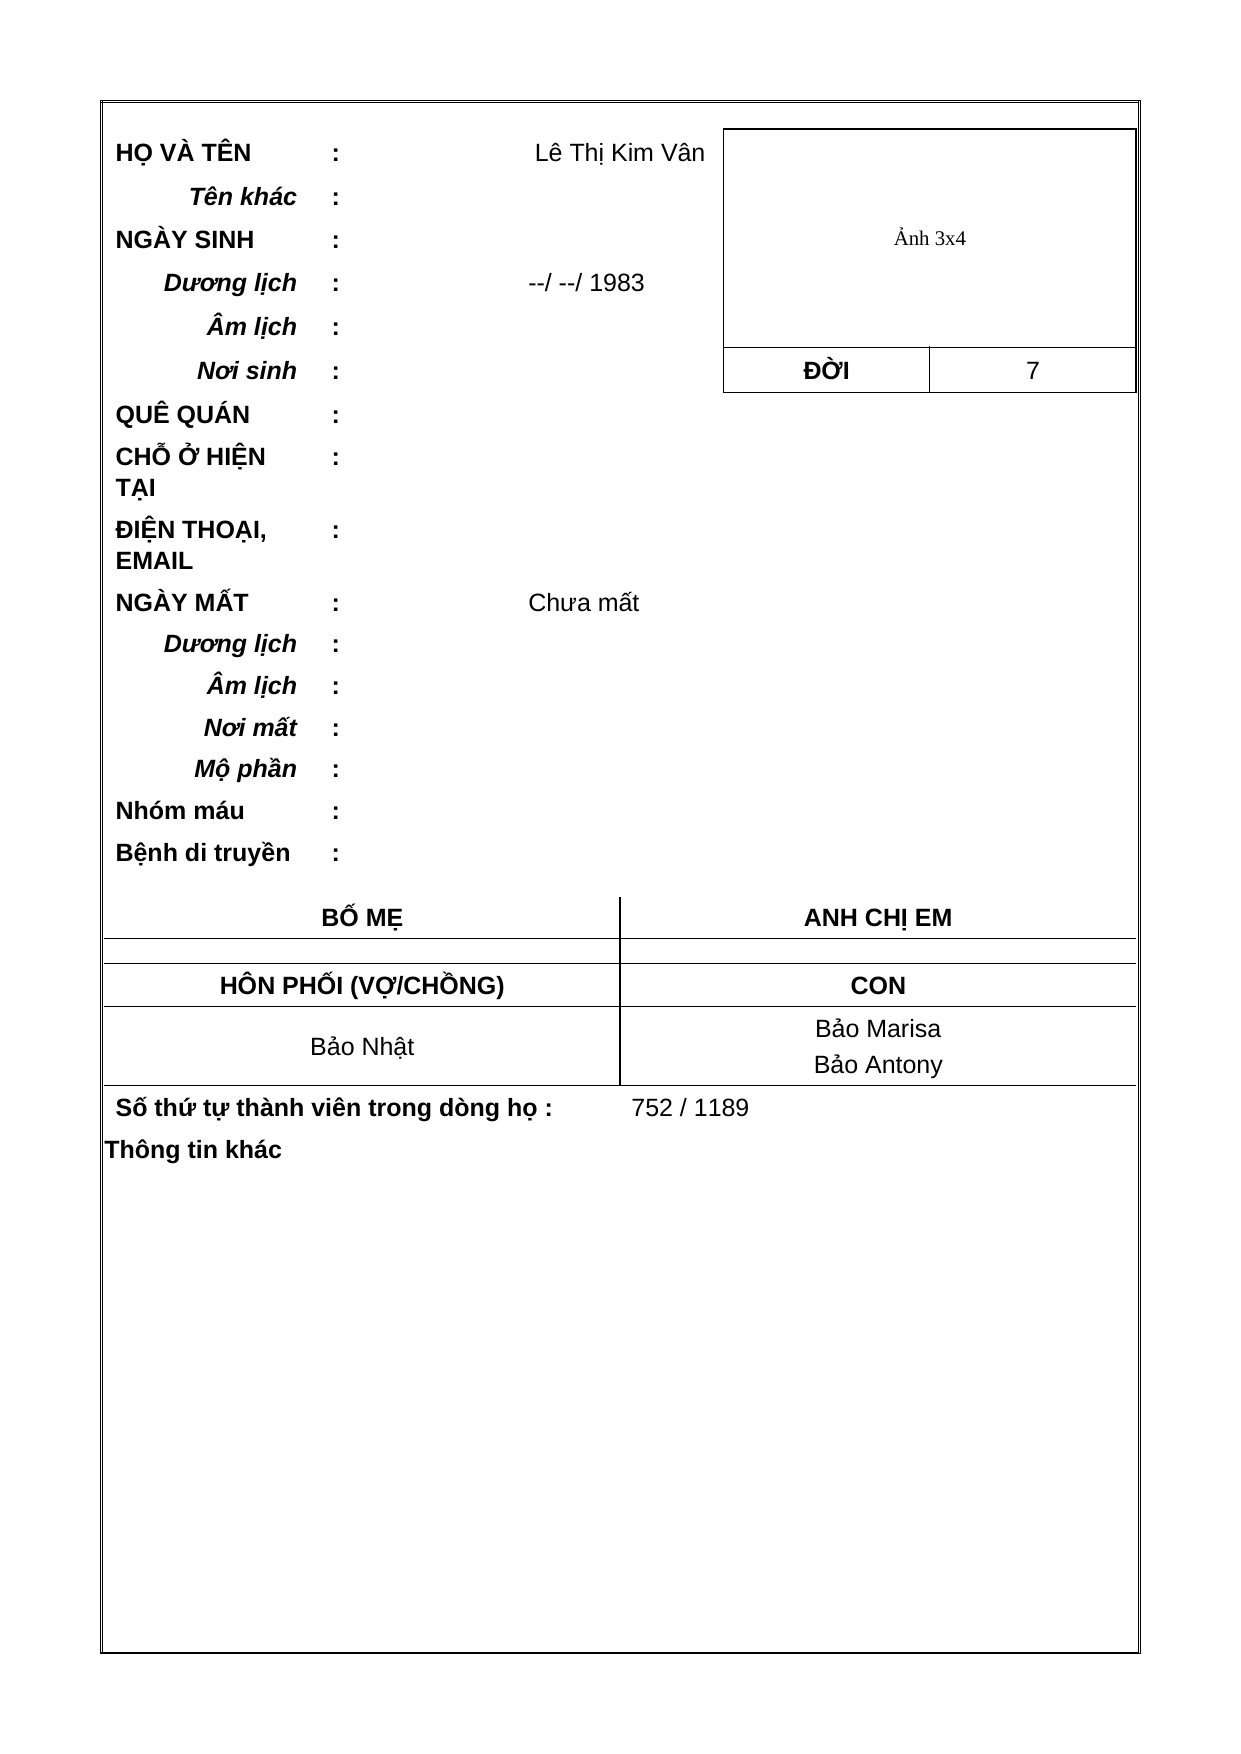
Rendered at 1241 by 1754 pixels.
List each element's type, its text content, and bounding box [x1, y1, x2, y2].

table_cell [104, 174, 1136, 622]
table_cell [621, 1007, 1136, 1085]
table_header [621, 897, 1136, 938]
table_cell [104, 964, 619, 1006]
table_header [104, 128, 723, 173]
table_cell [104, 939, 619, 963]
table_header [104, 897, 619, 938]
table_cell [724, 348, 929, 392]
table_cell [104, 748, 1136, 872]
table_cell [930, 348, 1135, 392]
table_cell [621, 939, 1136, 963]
text Thông tin khác [104, 1133, 1136, 1164]
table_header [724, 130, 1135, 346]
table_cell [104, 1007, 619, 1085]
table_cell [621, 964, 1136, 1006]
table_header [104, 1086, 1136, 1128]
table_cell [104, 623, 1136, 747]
